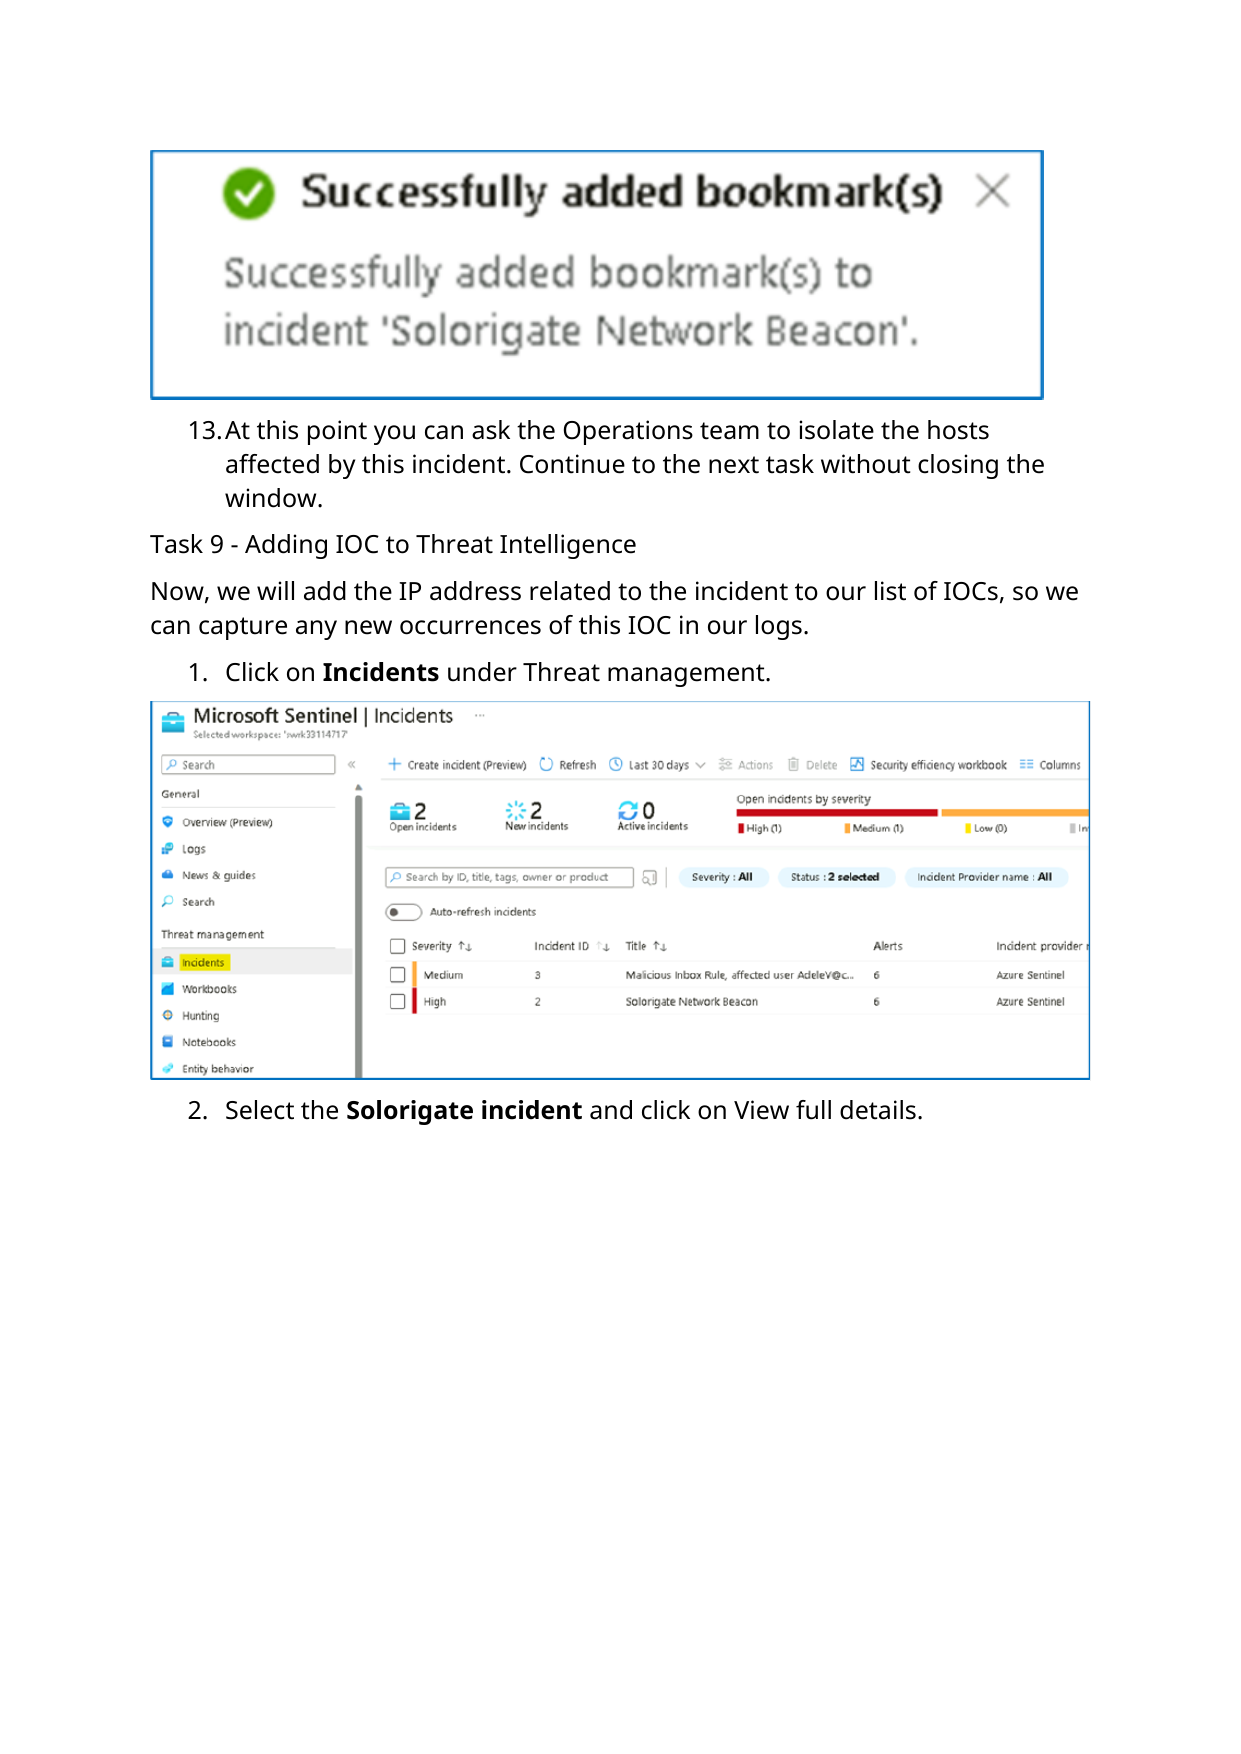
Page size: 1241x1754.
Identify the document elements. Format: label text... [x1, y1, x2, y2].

list At this point you can ask the Operations team to isolate the hosts affected by this incident. Continue to the next task without closing the window. [187, 412, 1090, 515]
picture [150, 701, 1091, 1081]
text Now, we will add the IP address related to the incident to our list of IOCs, so we can capture any new occurrences of this IOC in our logs. [150, 574, 1090, 642]
text Task 9 - Adding IOC to Threat Intelligence [150, 527, 1090, 561]
list Click on Incidents under Threat management. [187, 654, 1090, 688]
list Select the Solorigate incident and click on View full details. [187, 1093, 1090, 1127]
picture [150, 150, 1044, 400]
